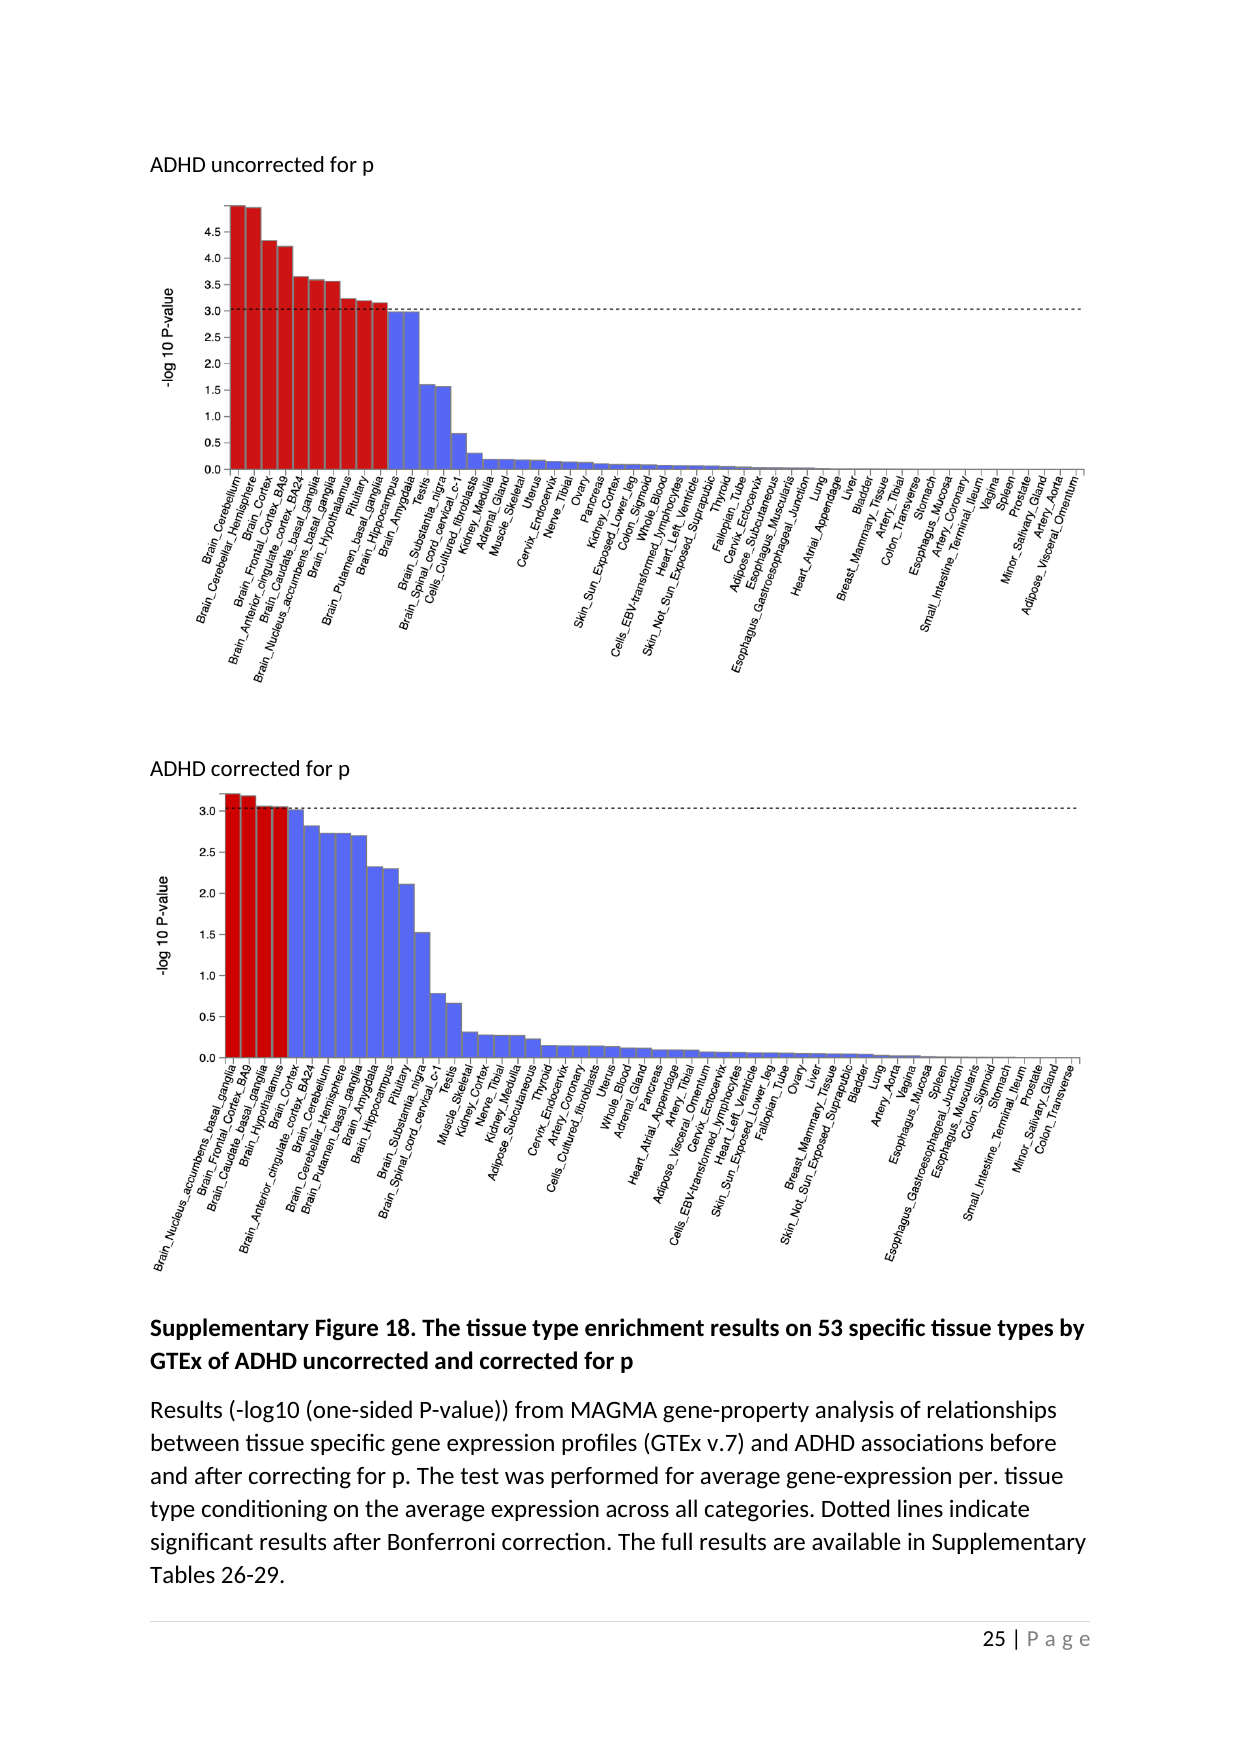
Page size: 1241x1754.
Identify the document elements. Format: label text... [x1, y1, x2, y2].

picture [150, 196, 1091, 687]
picture [150, 784, 1091, 1277]
text Supplementary Figure 18. The tissue type enrichment results on 53 specific tissue types by GTEx of ADHD uncorrected and corrected for p [150, 1312, 1090, 1376]
text ADHD corrected for p [150, 754, 1090, 783]
text Results (-log10 (one-sided P-value)) from MAGMA gene-property analysis of relationships between tissue specific gene expression profiles (GTEx v.7) and ADHD associations before and after correcting for p. The test was performed for average gene-expression per. tissue type conditioning on the average expression across all categories. Dotted lines indicate significant results after Bonferroni correction. The full results are available in Supplementary Tables 26-29. [150, 1394, 1090, 1590]
text ADHD uncorrected for p [150, 150, 1090, 178]
